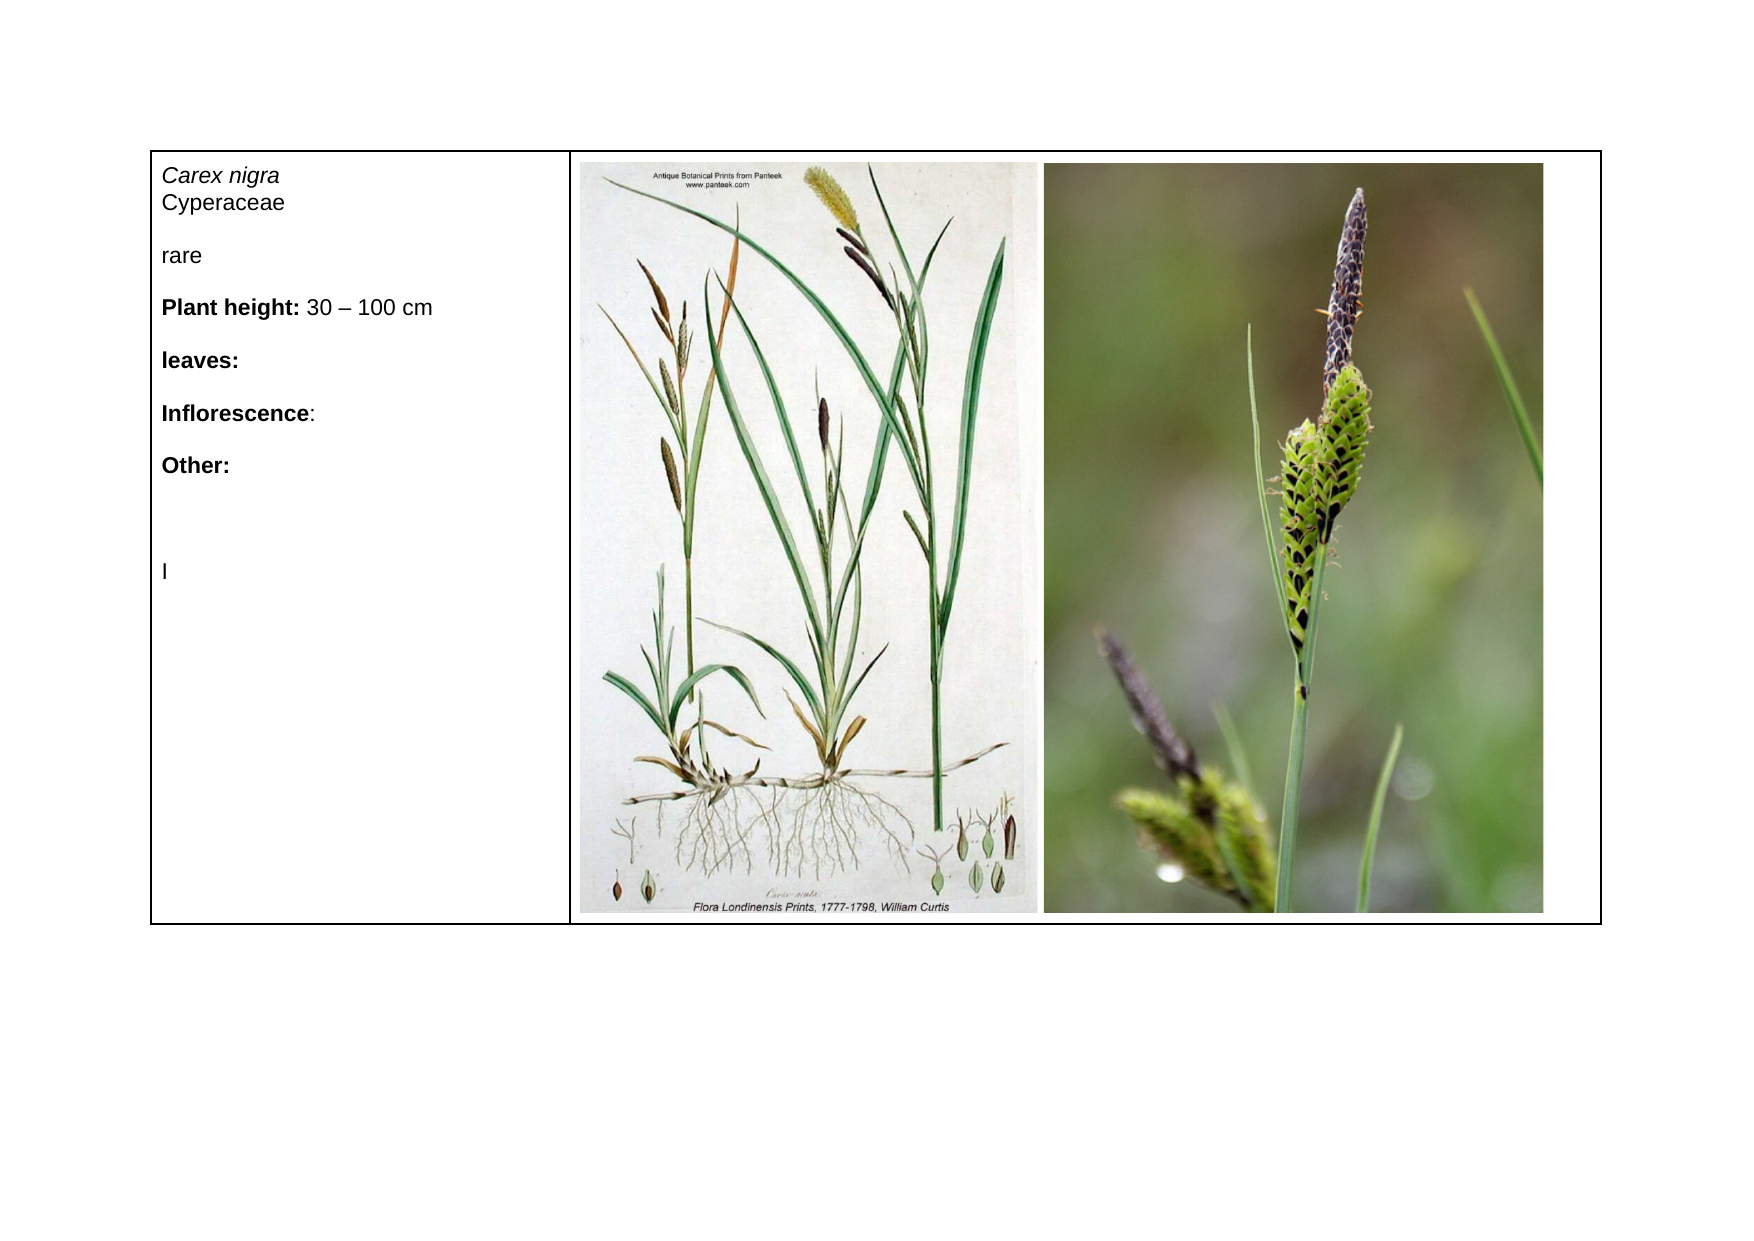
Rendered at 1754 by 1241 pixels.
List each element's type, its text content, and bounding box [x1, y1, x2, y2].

table_header [571, 152, 1600, 923]
picture [580, 162, 1038, 913]
picture [1043, 163, 1544, 913]
table_header Carex nigra Cyperaceae rare Plant height: 30 – 100 cm leaves: Inflorescence: Other: I [152, 152, 569, 923]
